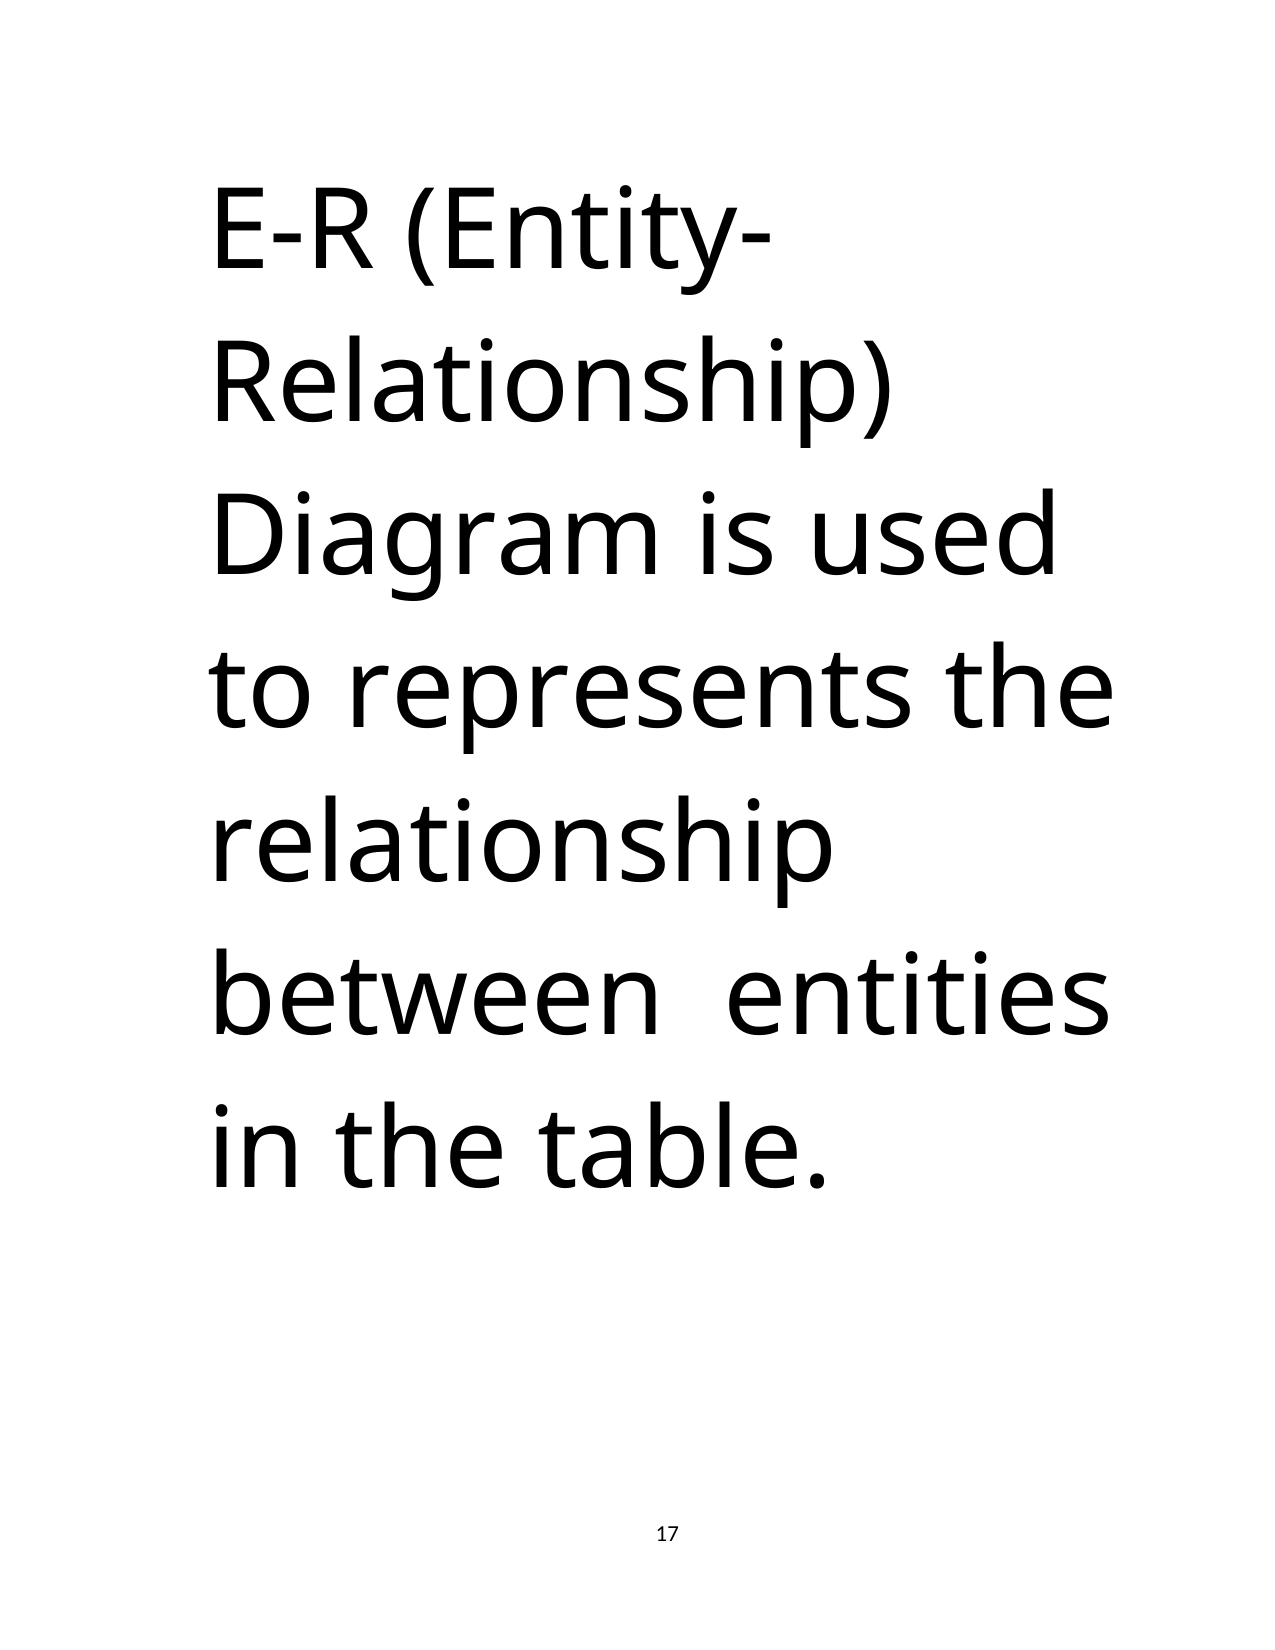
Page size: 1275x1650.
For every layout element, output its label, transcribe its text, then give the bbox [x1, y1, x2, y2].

text between entities in the table. [207, 914, 1127, 1220]
text E-R (Entity-Relationship) Diagram is used to represents the relationship [207, 148, 1127, 914]
